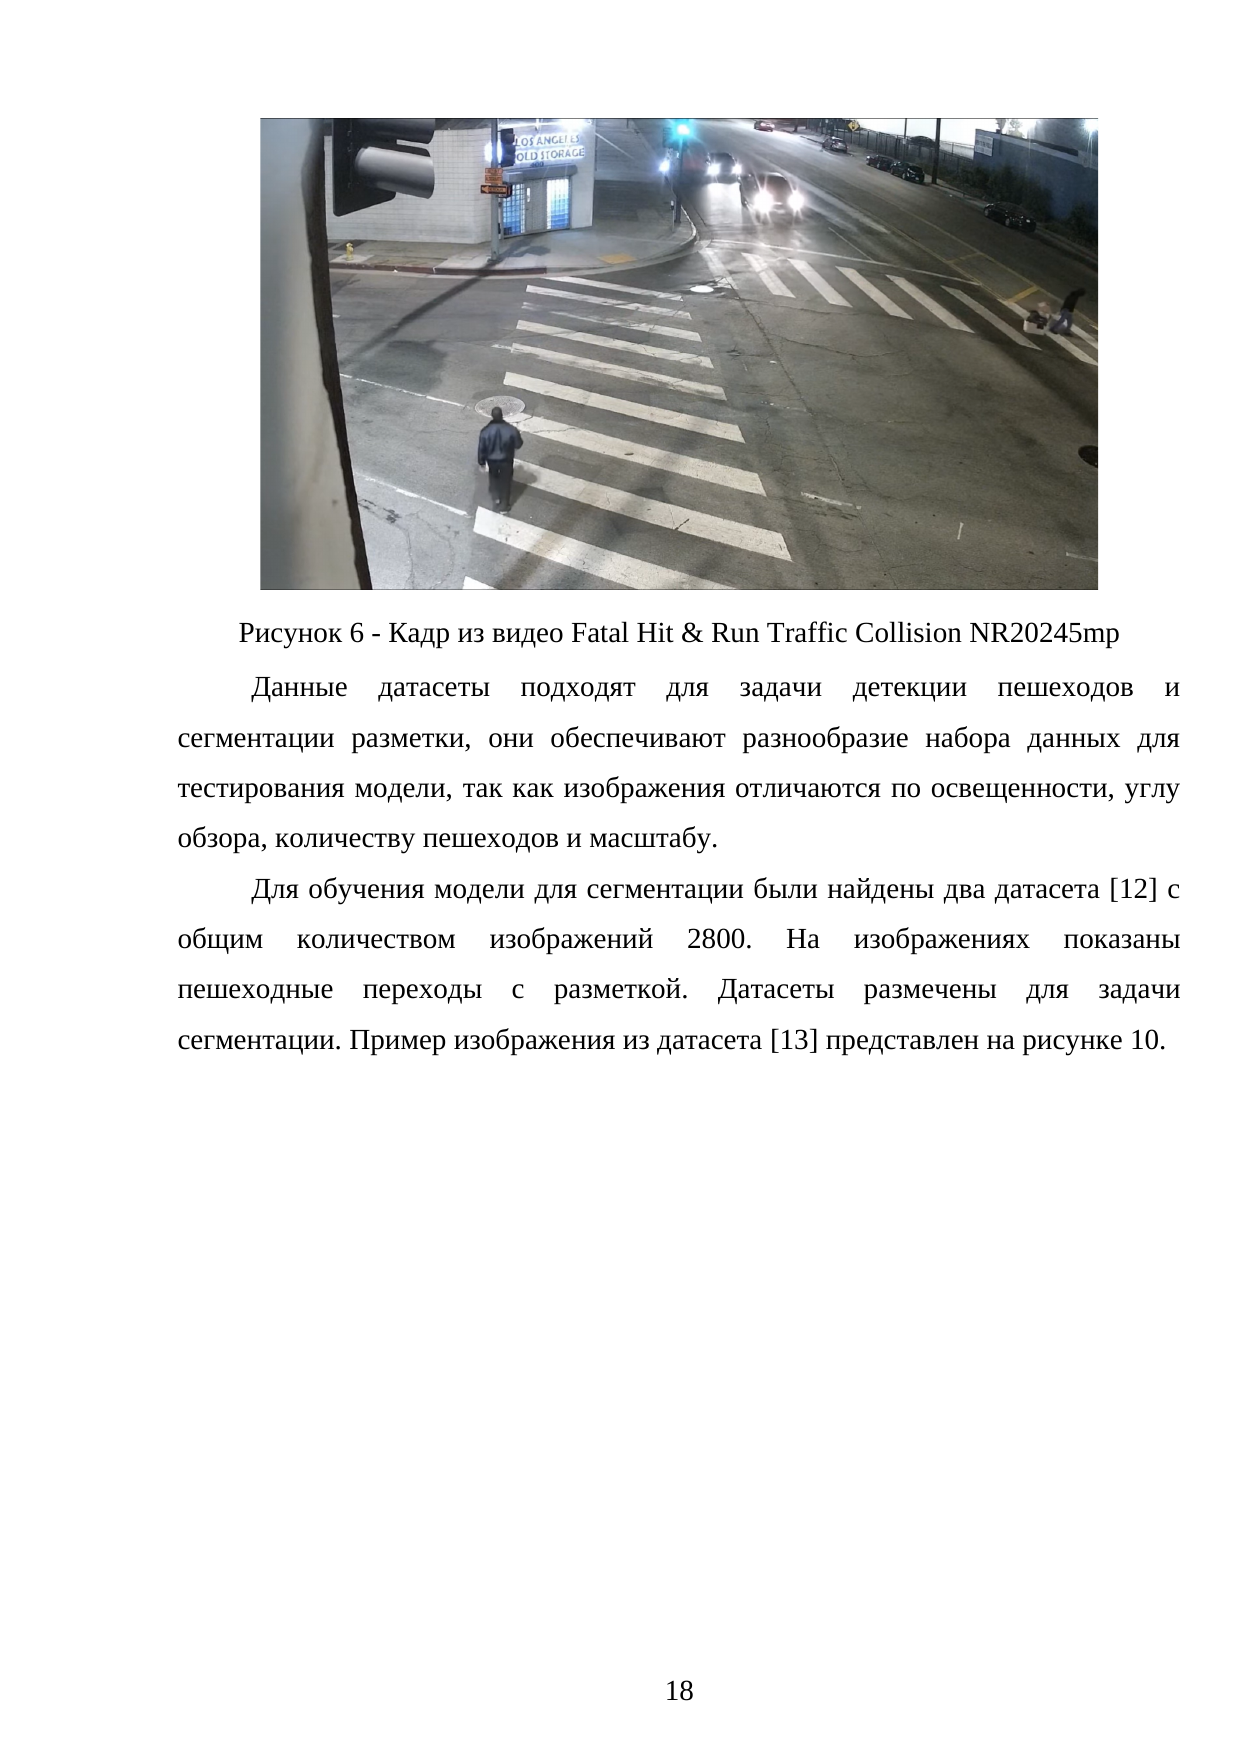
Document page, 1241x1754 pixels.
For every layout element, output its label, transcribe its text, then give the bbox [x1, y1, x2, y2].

subtitle Данные датасеты подходят для задачи детекции пешеходов и сегментации разметки, они обеспечивают разнообразие набора данных для тестирования модели, так как изображения отличаются по освещенности, углу обзора, количеству пешеходов и масштабу. [177, 669, 1181, 854]
picture [260, 118, 1099, 590]
subtitle Для обучения модели для сегментации были найдены два датасета [12] с общим количеством изображений 2800. На изображениях показаны пешеходные переходы с разметкой. Датасеты размечены для задачи сегментации. Пример изображения из датасета [13] представлен на рисунке 10. [177, 871, 1181, 1055]
